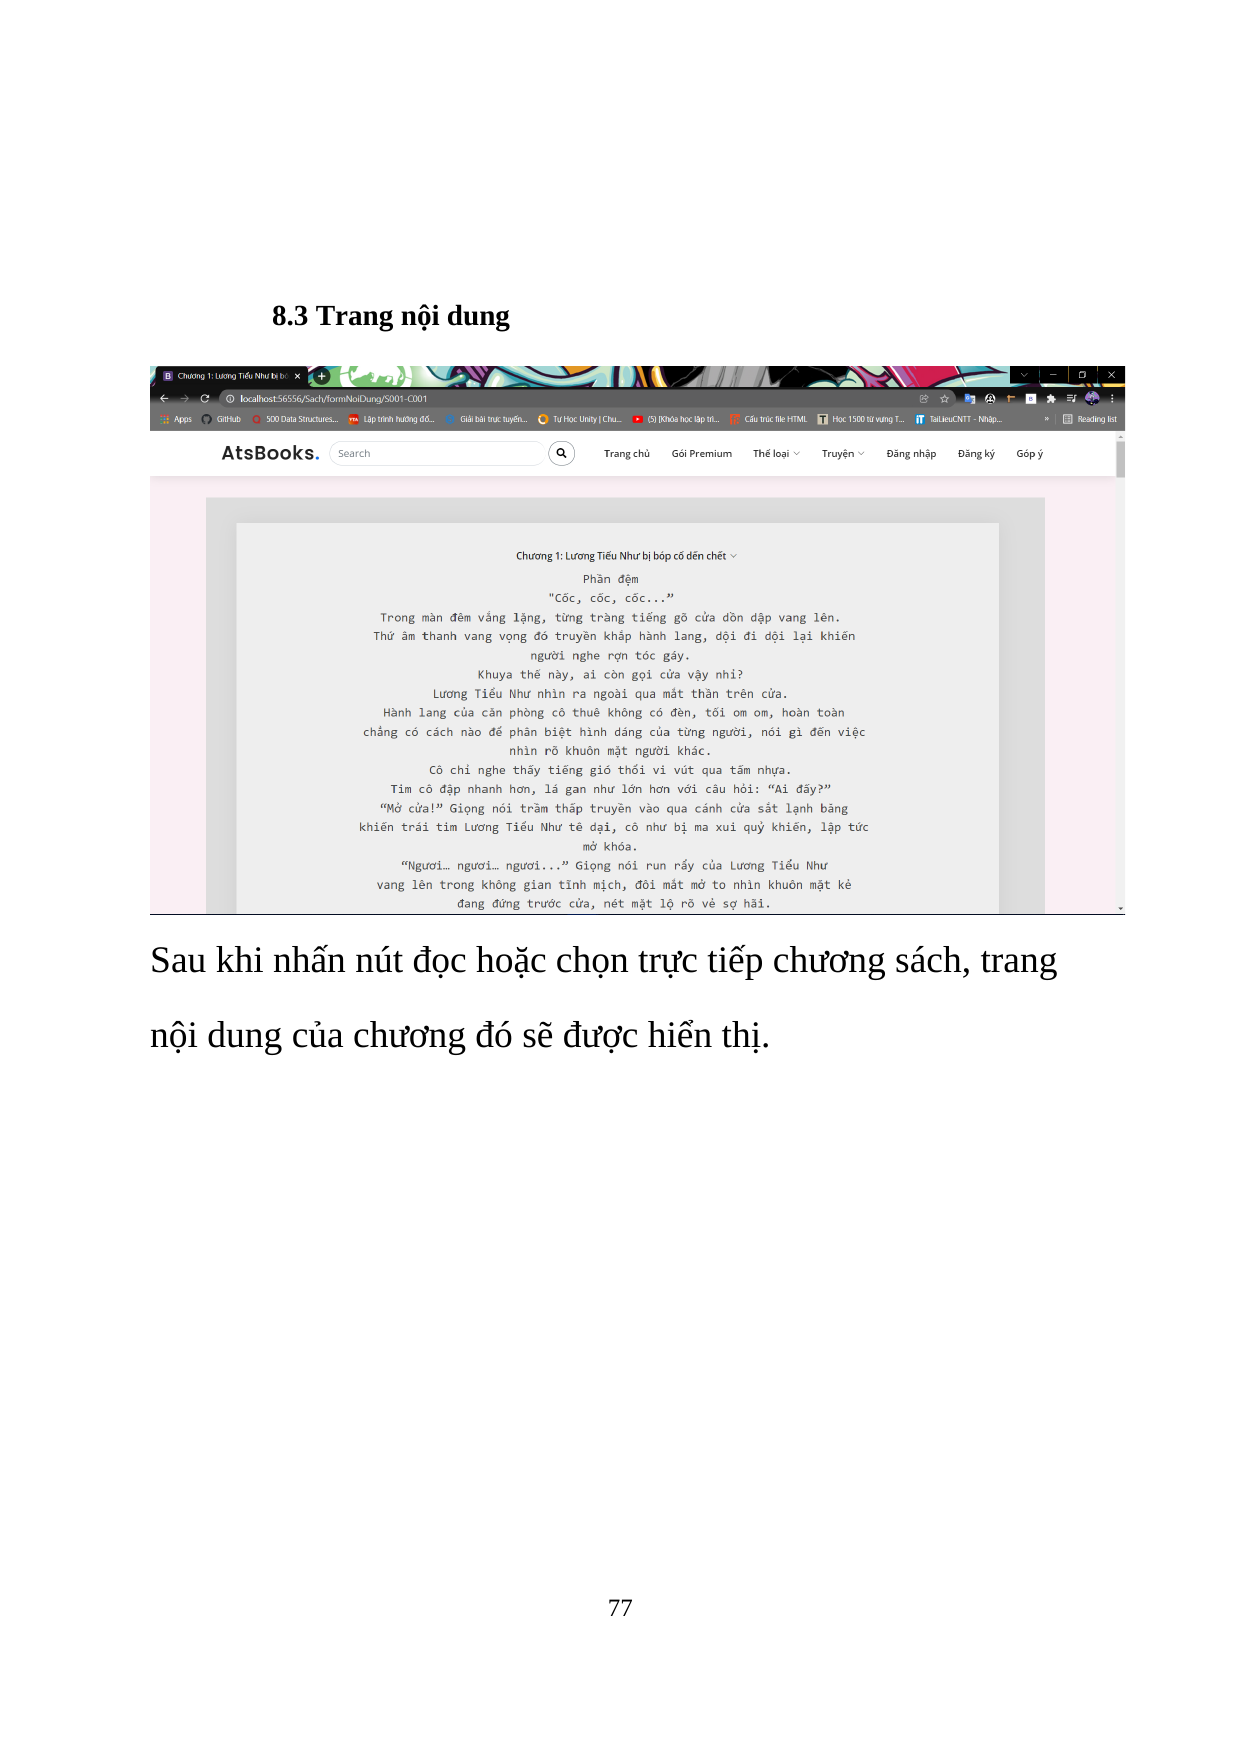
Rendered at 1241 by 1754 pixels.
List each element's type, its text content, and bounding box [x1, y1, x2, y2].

text Sau khi nhấn nút đọc hoặc chọn trực tiếp chương sách, trang nội dung của chương đó sẽ được hiển thị. [150, 922, 1090, 1072]
subtitle Trang nội dung [272, 297, 1090, 334]
picture [150, 366, 1125, 915]
